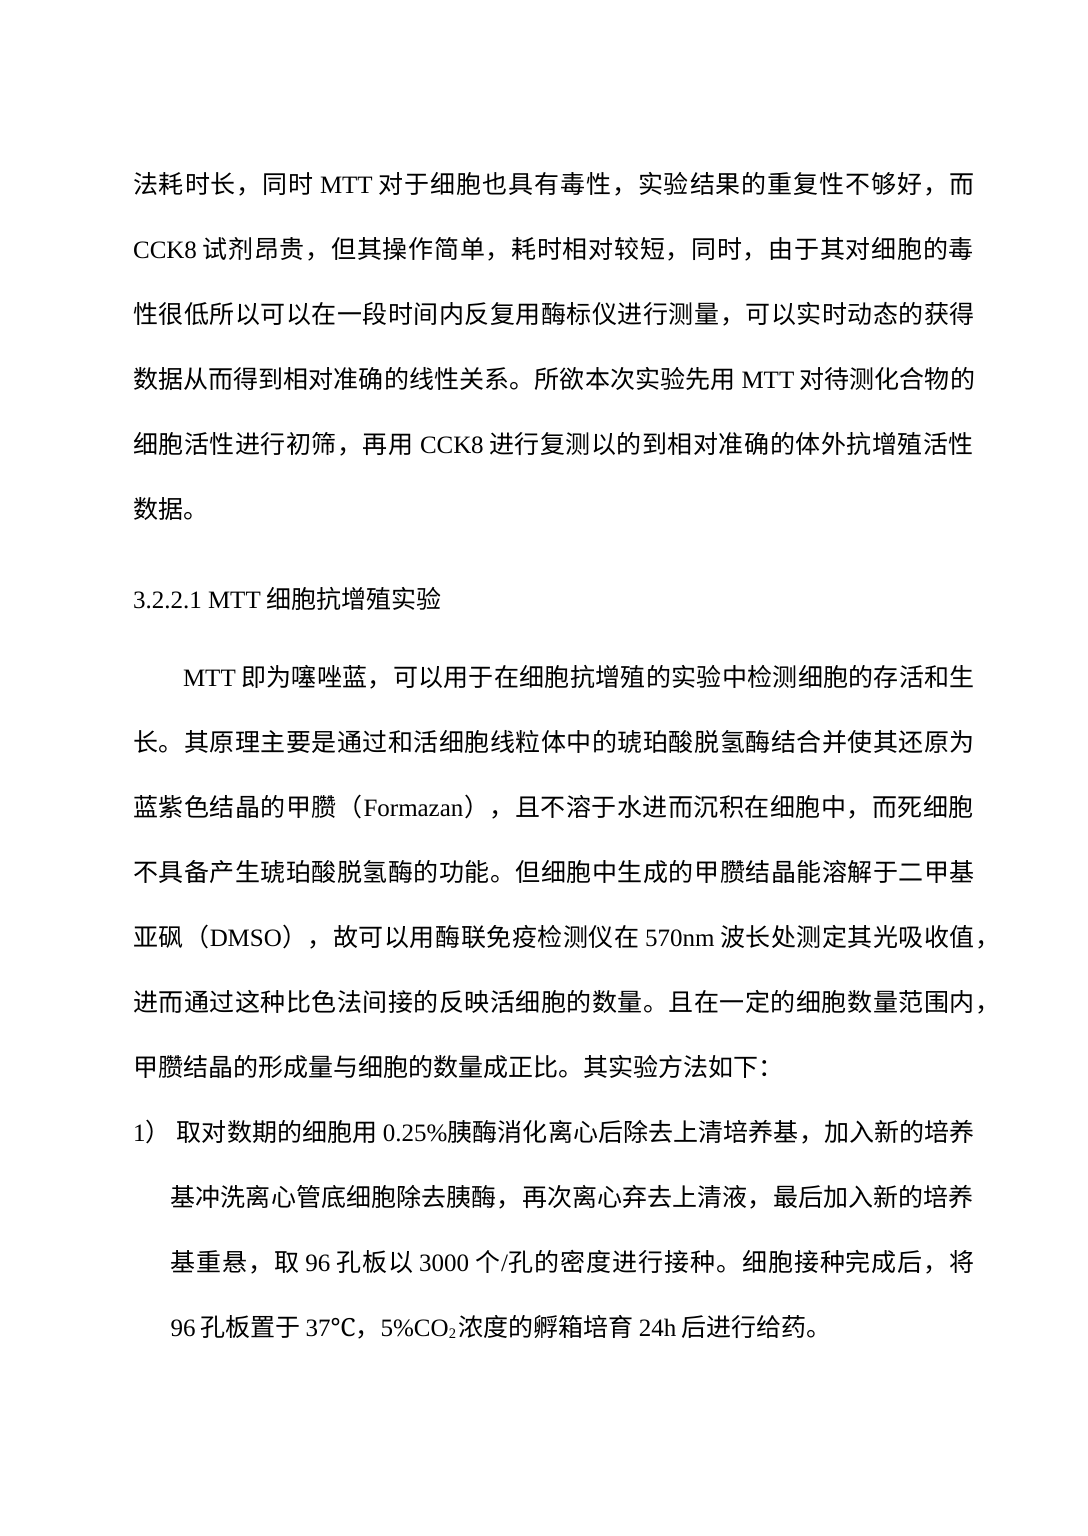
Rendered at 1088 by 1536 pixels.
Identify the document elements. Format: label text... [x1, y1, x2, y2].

list 取对数期的细胞用0.25%胰酶消化离心后除去上清培养基，加入新的培养基冲洗离心管底细胞除去胰酶，再次离心弃去上清液，最后加入新的培养基重悬，取96孔板以3000个/孔的密度进行接种。细胞接种完成后，将96孔板置于37℃，5%CO2浓度的孵箱培育24h后进行给药。 [133, 1098, 975, 1358]
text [133, 150, 975, 540]
text 3.2.2.1 MTT细胞抗增殖实验 [133, 565, 975, 630]
text MTT即为噻唑蓝，可以用于在细胞抗增殖的实验中检测细胞的存活和生长。其原理主要是通过和活细胞线粒体中的琥珀酸脱氢酶结合并使其还原为蓝紫色结晶的甲臜（Formazan），且不溶于水进而沉积在细胞中，而死细胞不具备产生琥珀酸脱氢酶的功能。但细胞中生成的甲臜结晶能溶解于二甲基亚砜（DMSO），故可以用酶联免疫检测仪在570nm波长处测定其光吸收值，进而通过这种比色法间接的反映活细胞的数量。且在一定的细胞数量范围内，甲臜结晶的形成量与细胞的数量成正比。其实验方法如下： [133, 643, 975, 1098]
